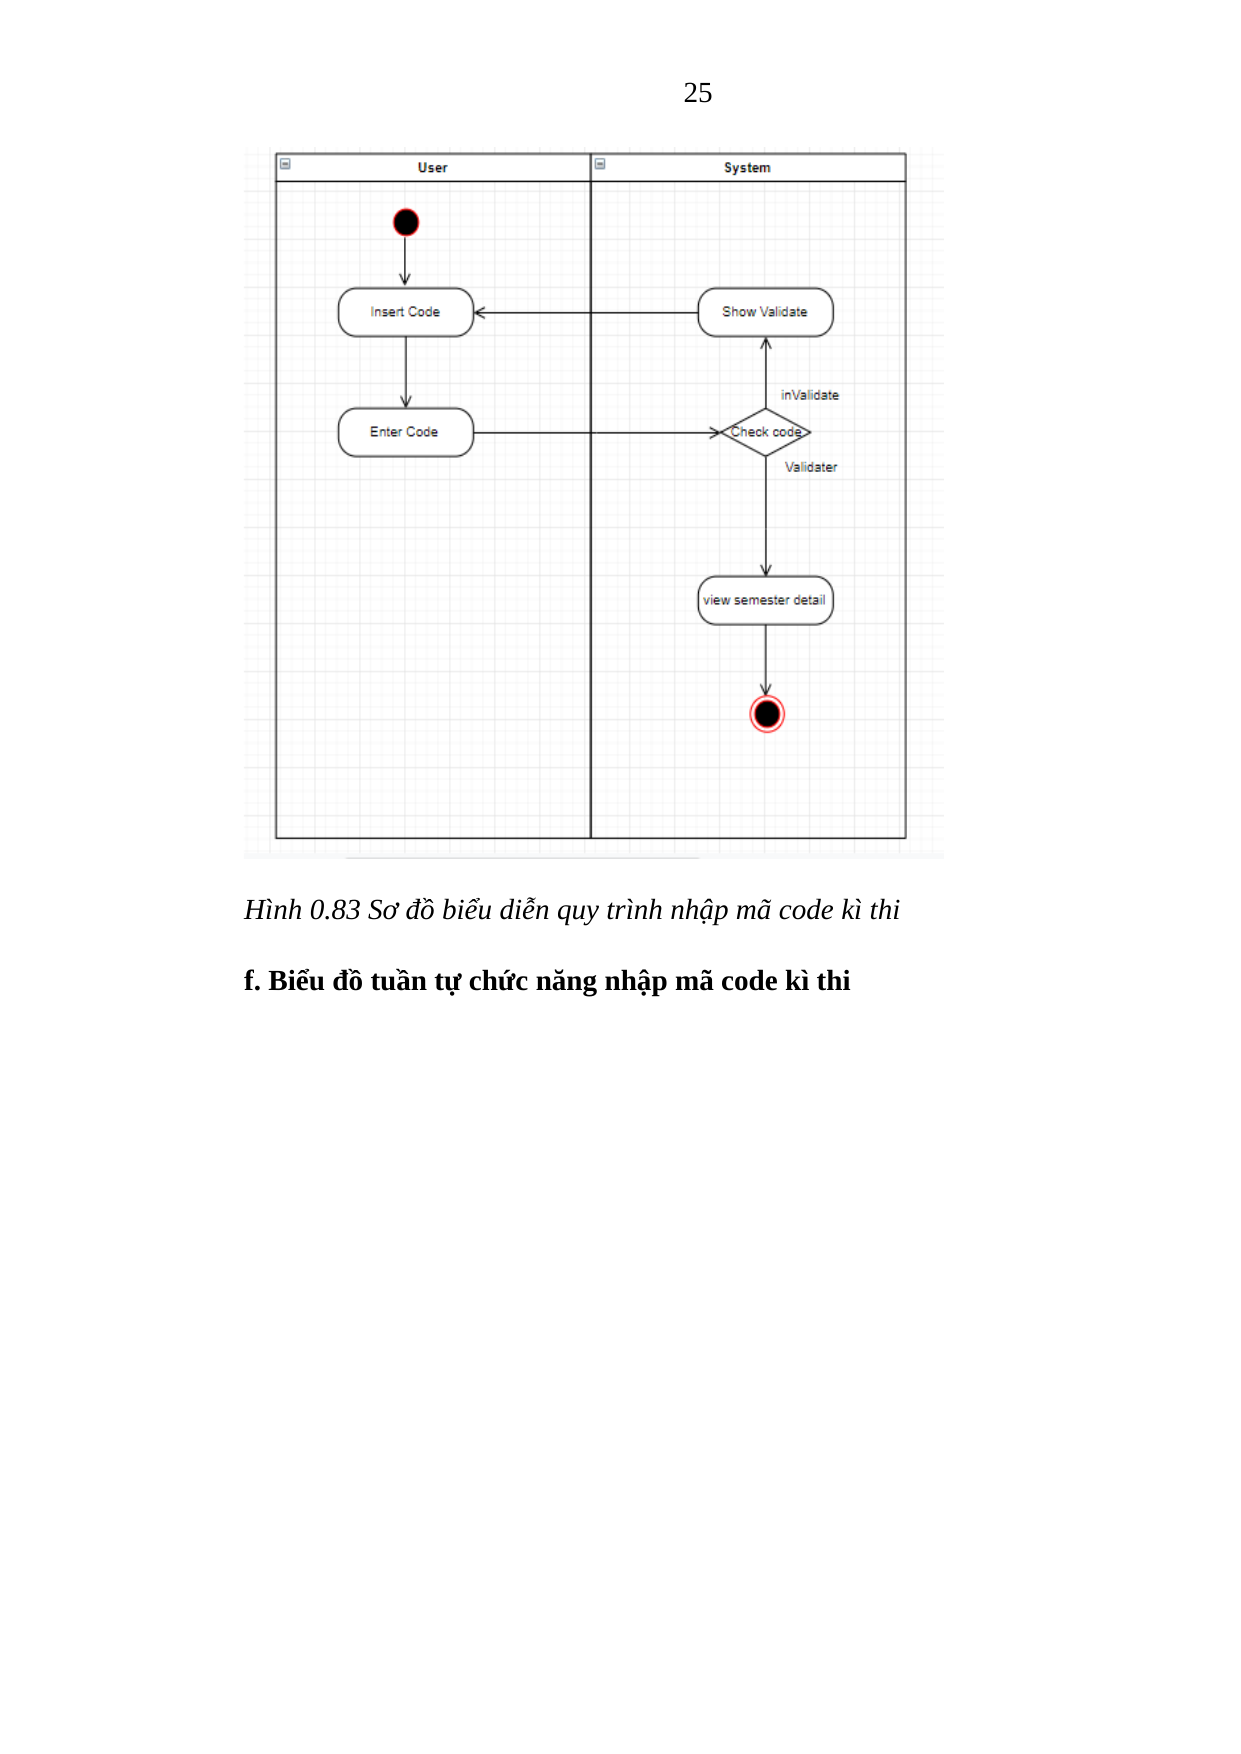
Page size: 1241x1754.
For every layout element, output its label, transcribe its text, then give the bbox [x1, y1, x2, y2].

picture [243, 147, 944, 859]
text f. Biểu đồ tuần tự chức năng nhập mã code kì thi [207, 963, 1152, 997]
